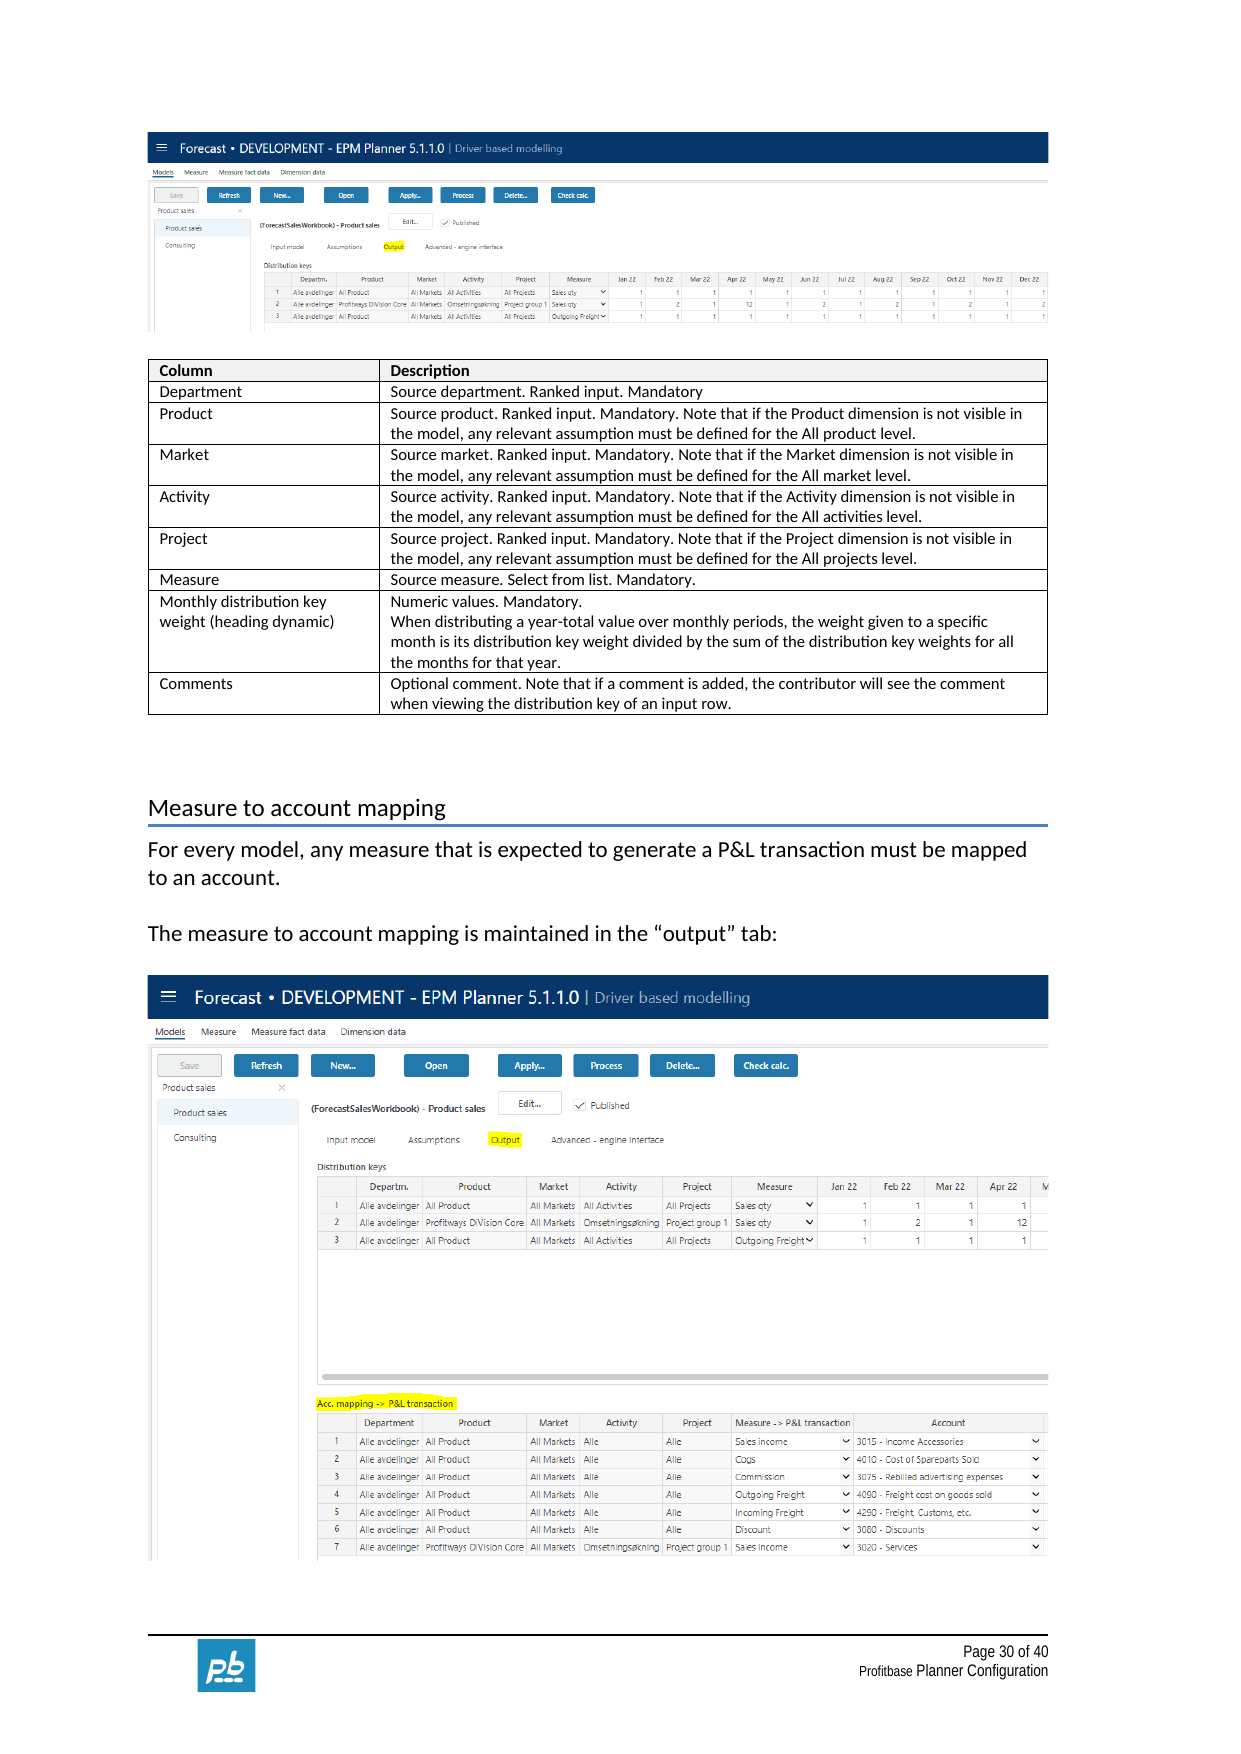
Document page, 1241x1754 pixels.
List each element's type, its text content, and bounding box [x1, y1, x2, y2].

table_cell Measure [149, 570, 379, 590]
table_cell Project [149, 528, 379, 569]
table_cell Market [149, 445, 379, 485]
subtitle Measure to account mapping [148, 792, 1048, 824]
table_cell Source activity. Ranked input. Mandatory. Note that if the Activity dimension is not visible in the model, any relevant assumption must be defined for the All activities level. [380, 486, 1047, 527]
table_cell Optional comment. Note that if a comment is added, the contributor will see the comment when viewing the distribution key of an input row. [380, 673, 1047, 714]
text The measure to account mapping is maintained in the “output” tab: [148, 919, 1048, 947]
picture [147, 132, 1049, 332]
text For every model, any measure that is expected to generate a P&L transaction must be mapped to an account. [148, 835, 1048, 891]
table_cell Numeric values. Mandatory. When distributing a year-total value over monthly periods, the weight given to a specific month is its distribution key weight divided by the sum of the distribution key weights for all the months for that year. [380, 591, 1047, 672]
table_header Description [380, 360, 1047, 381]
table_cell Source measure. Select from list. Mandatory. [380, 570, 1047, 590]
picture [197, 1639, 256, 1692]
table_cell Comments [149, 673, 379, 714]
table_cell Activity [149, 486, 379, 527]
table_cell Source project. Ranked input. Mandatory. Note that if the Project dimension is not visible in the model, any relevant assumption must be defined for the All projects level. [380, 528, 1047, 569]
table_cell Source product. Ranked input. Mandatory. Note that if the Product dimension is not visible in the model, any relevant assumption must be defined for the All product level. [380, 403, 1047, 444]
table_cell Department [149, 382, 379, 402]
table_cell Source market. Ranked input. Mandatory. Note that if the Market dimension is not visible in the model, any relevant assumption must be defined for the All market level. [380, 445, 1047, 485]
picture [147, 975, 1049, 1561]
table_cell Monthly distribution key weight (heading dynamic) [149, 591, 379, 672]
table_header Column [149, 360, 379, 381]
table_cell Product [149, 403, 379, 444]
table_cell Source department. Ranked input. Mandatory [380, 382, 1047, 402]
